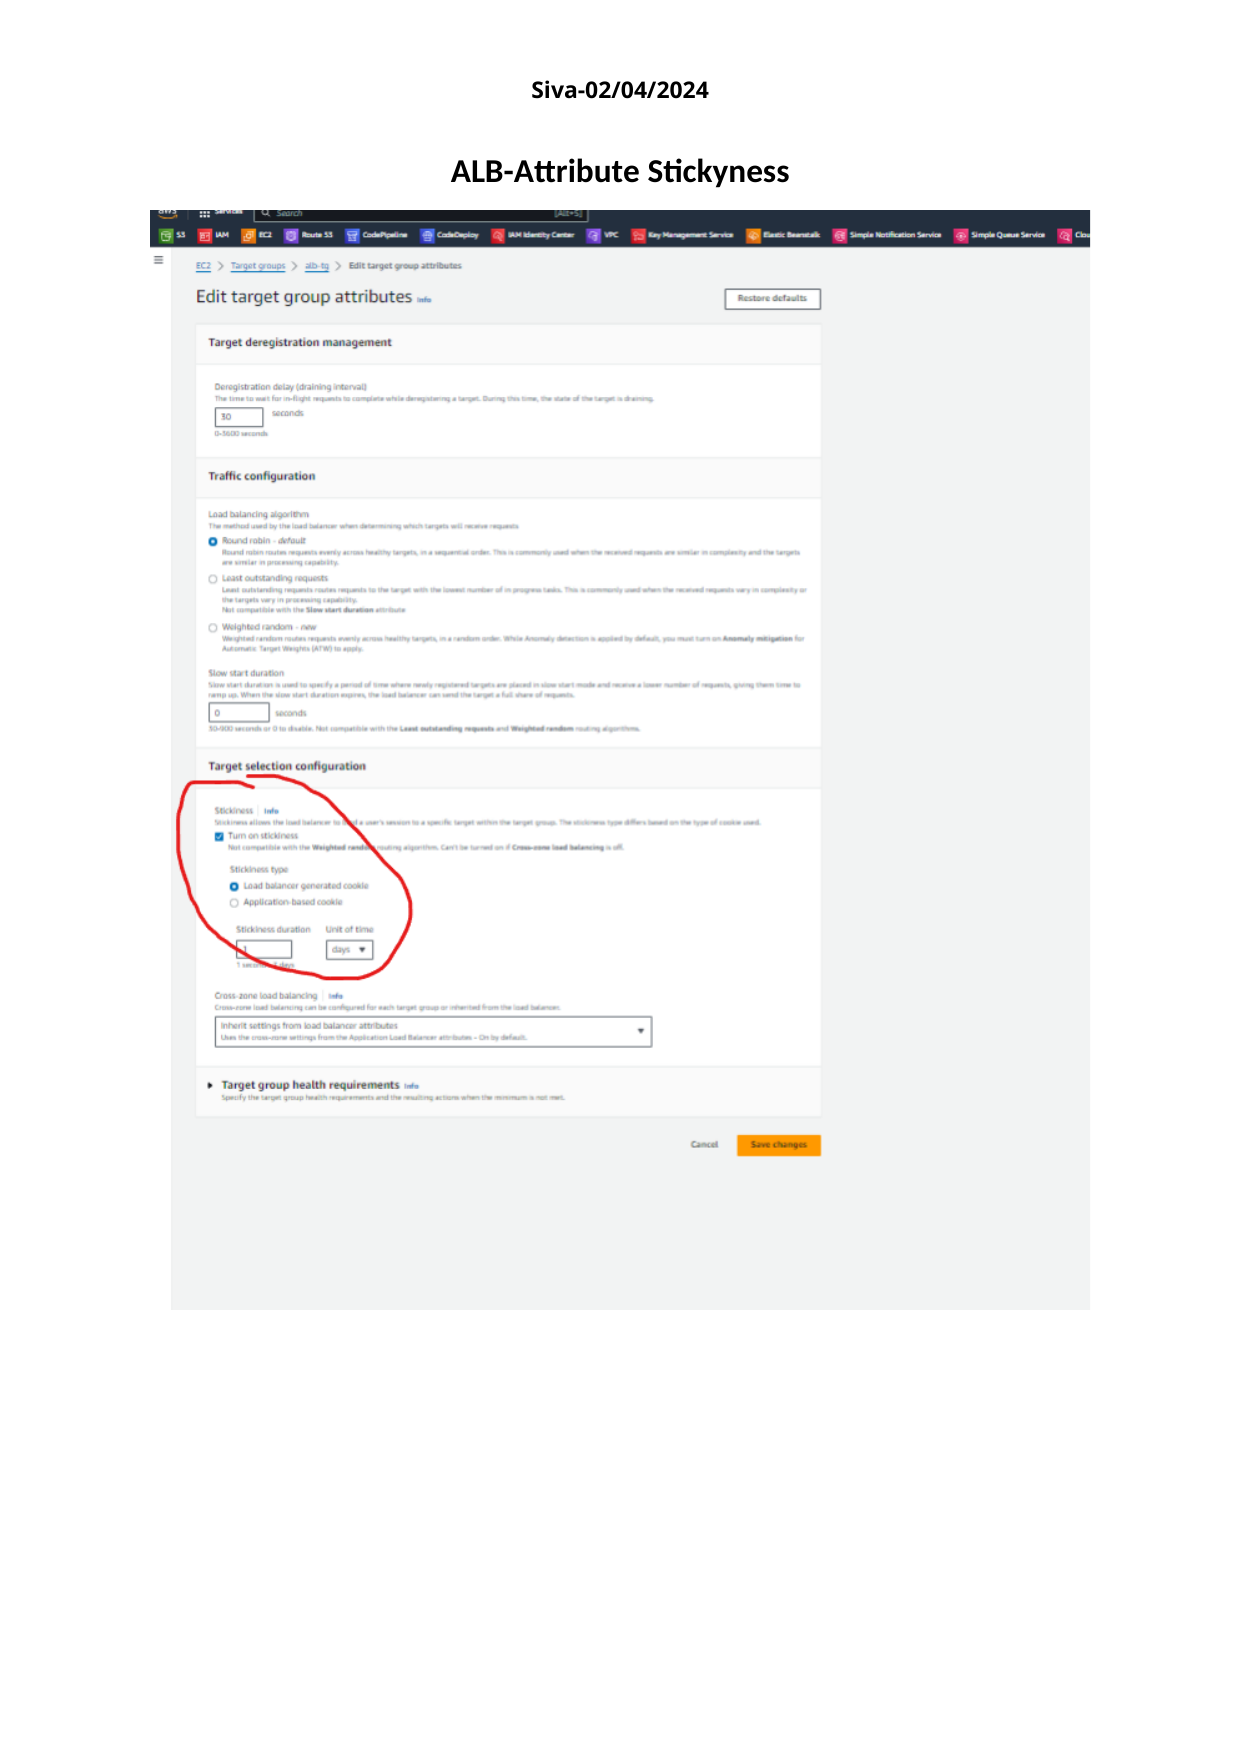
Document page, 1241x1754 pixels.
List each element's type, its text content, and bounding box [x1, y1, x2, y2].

picture [150, 210, 1091, 1310]
text ALB-Attribute Stickyness [150, 150, 1090, 191]
